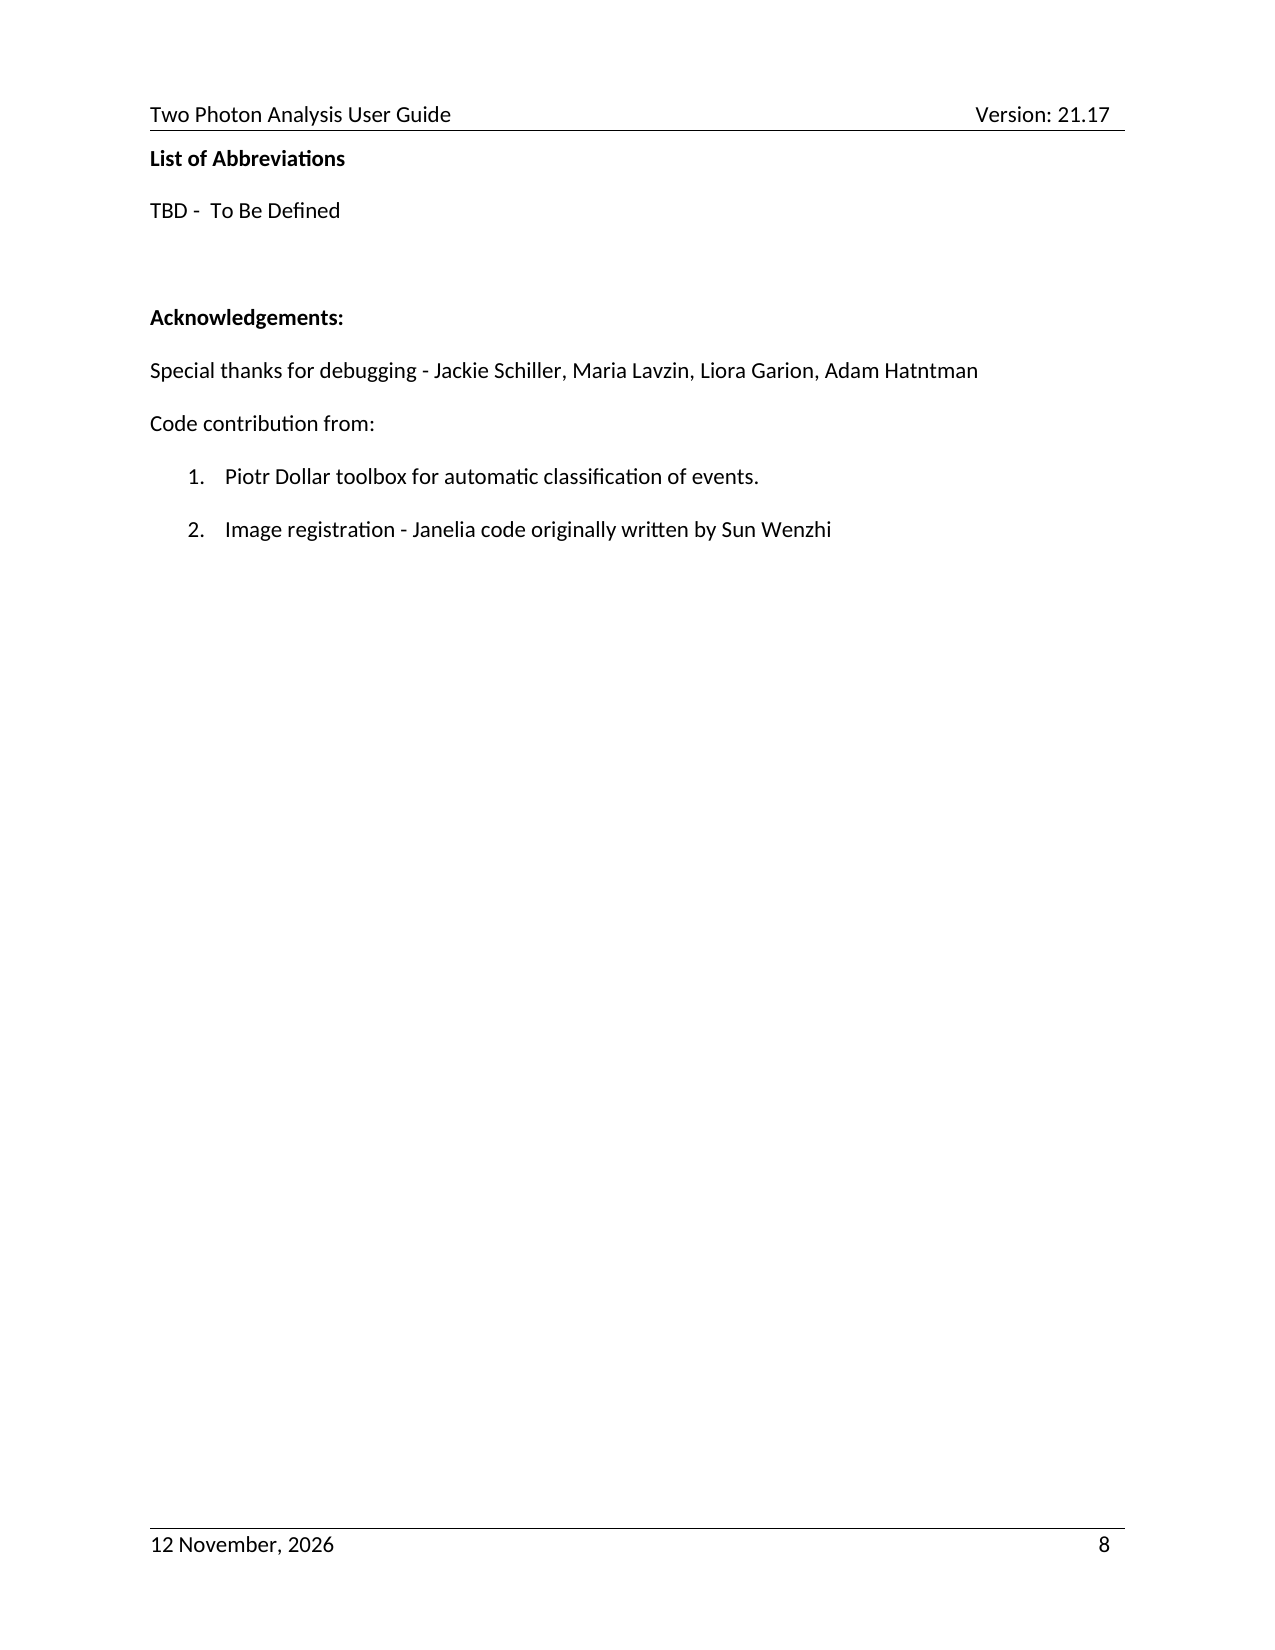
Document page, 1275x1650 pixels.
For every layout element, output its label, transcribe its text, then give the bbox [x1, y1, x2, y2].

text TBD - To Be Defined [150, 197, 1125, 225]
text List of Abbreviations [150, 144, 1125, 172]
list Piotr Dollar toolbox for automatic classification of events. [187, 462, 1125, 490]
text Special thanks for debugging - Jackie Schiller, Maria Lavzin, Liora Garion, Adam Hatntman [150, 356, 1125, 384]
text Acknowledgements: [150, 303, 1125, 331]
text Code contribution from: [150, 409, 1125, 437]
list Image registration - Janelia code originally written by Sun Wenzhi [187, 515, 1125, 543]
